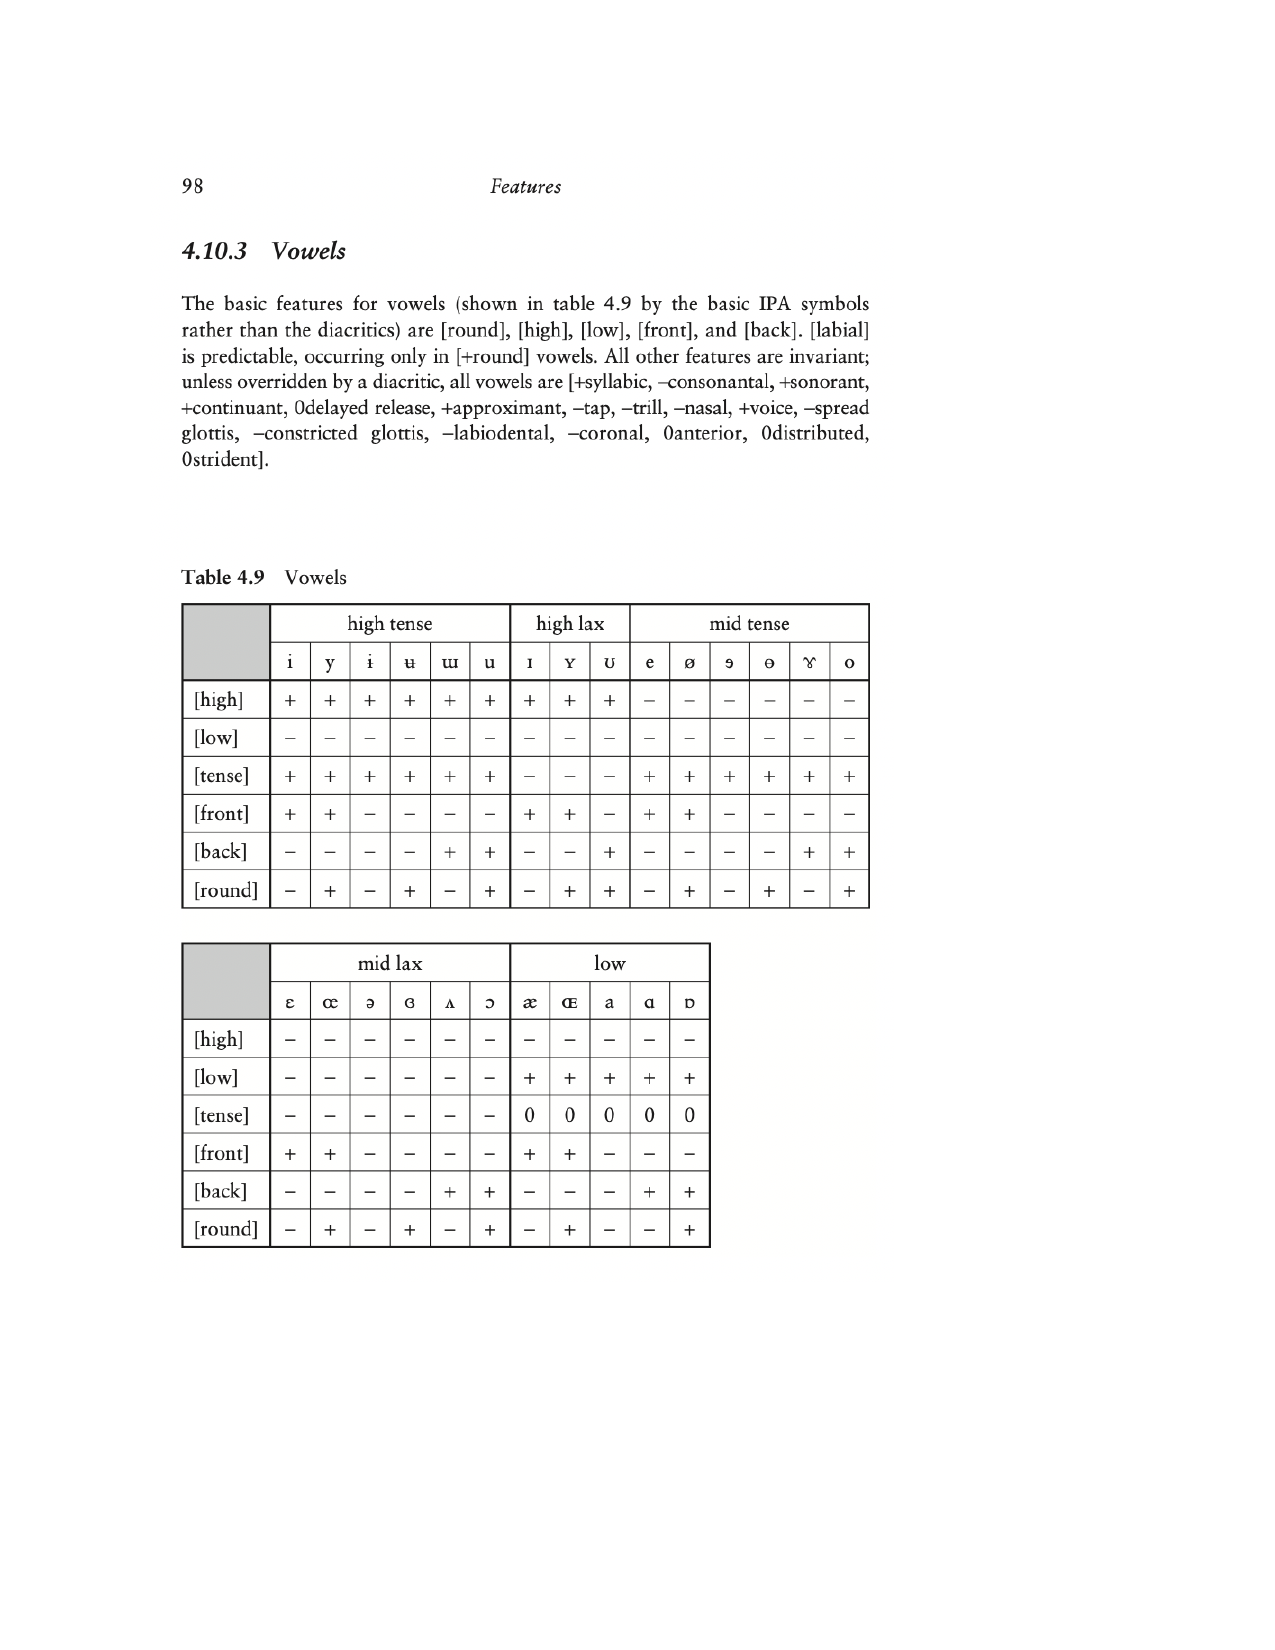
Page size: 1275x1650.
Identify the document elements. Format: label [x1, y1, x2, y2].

picture [150, 150, 894, 1282]
